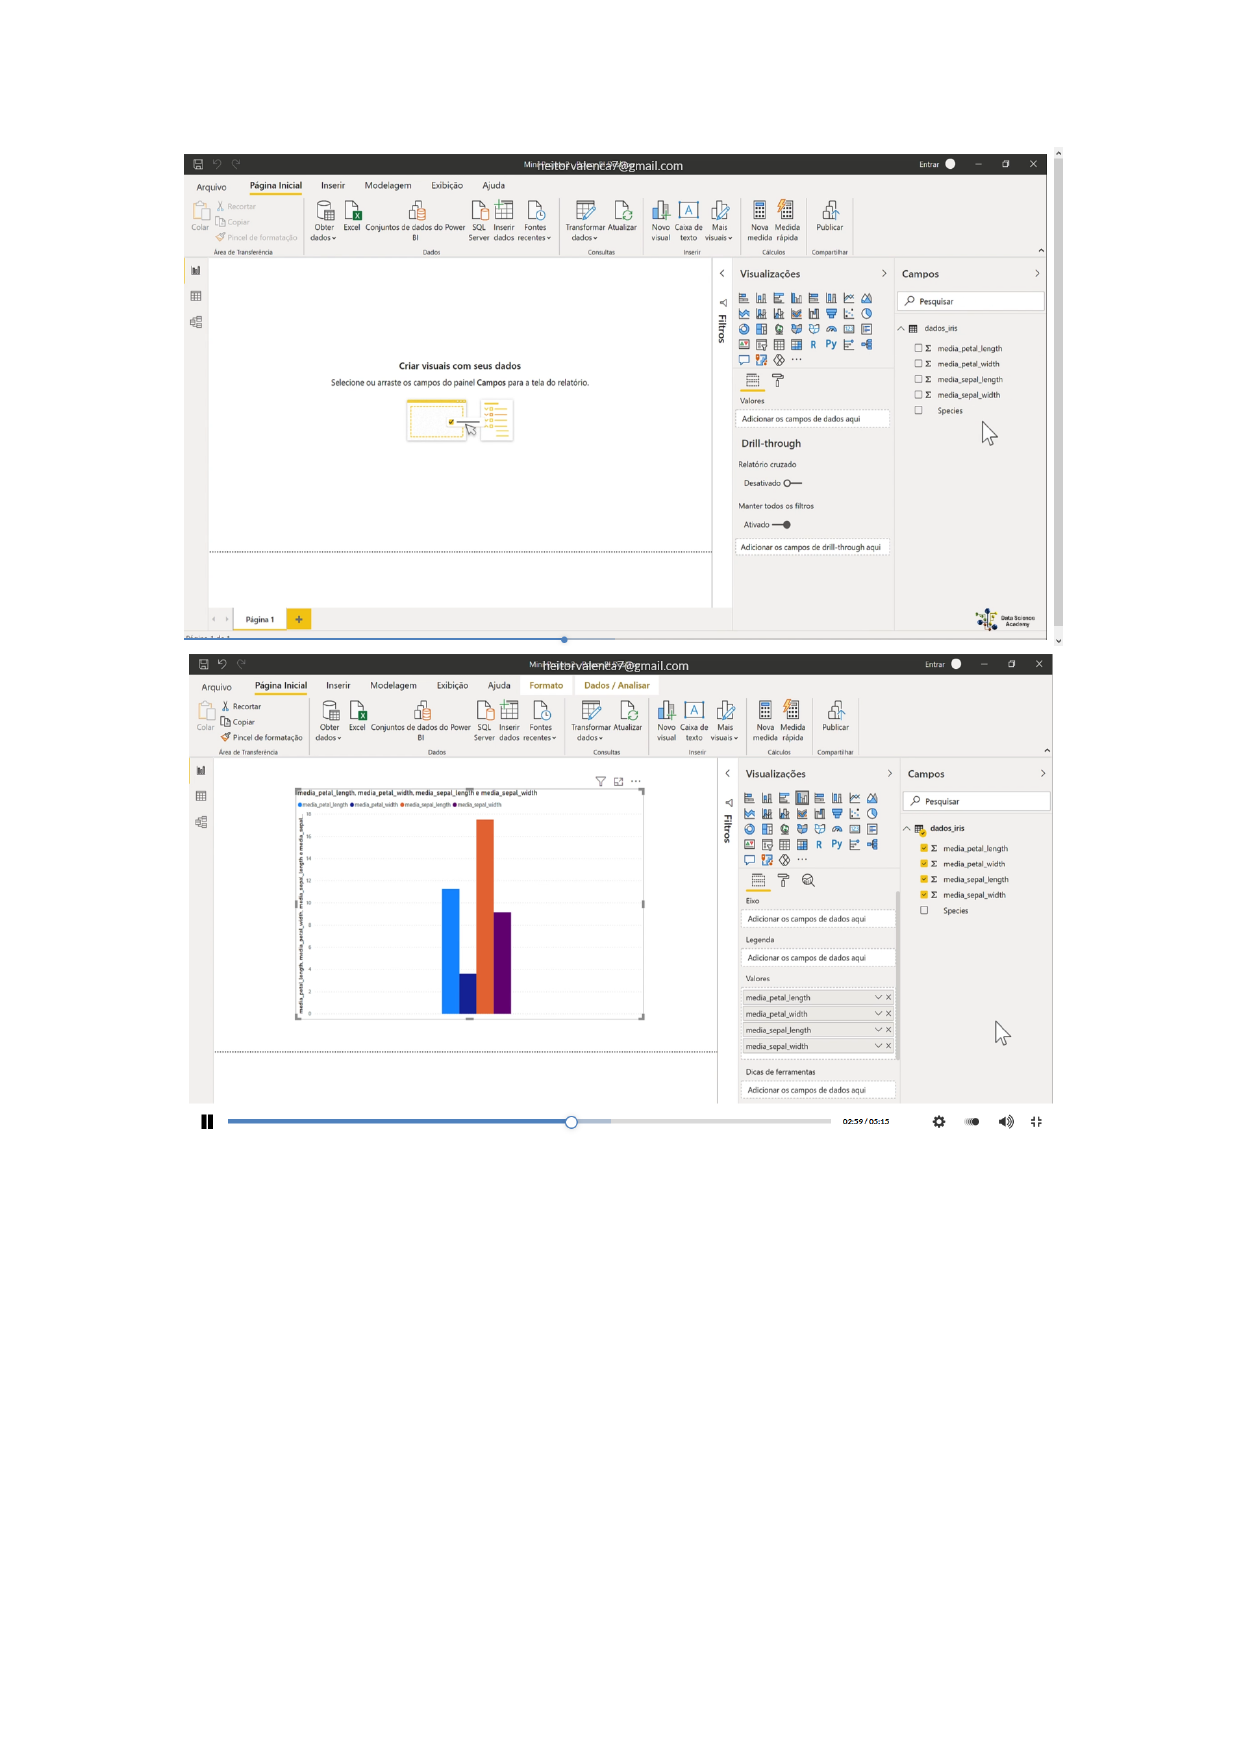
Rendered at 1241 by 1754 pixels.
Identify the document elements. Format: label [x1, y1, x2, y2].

picture [177, 147, 1063, 646]
picture [177, 647, 1063, 1146]
